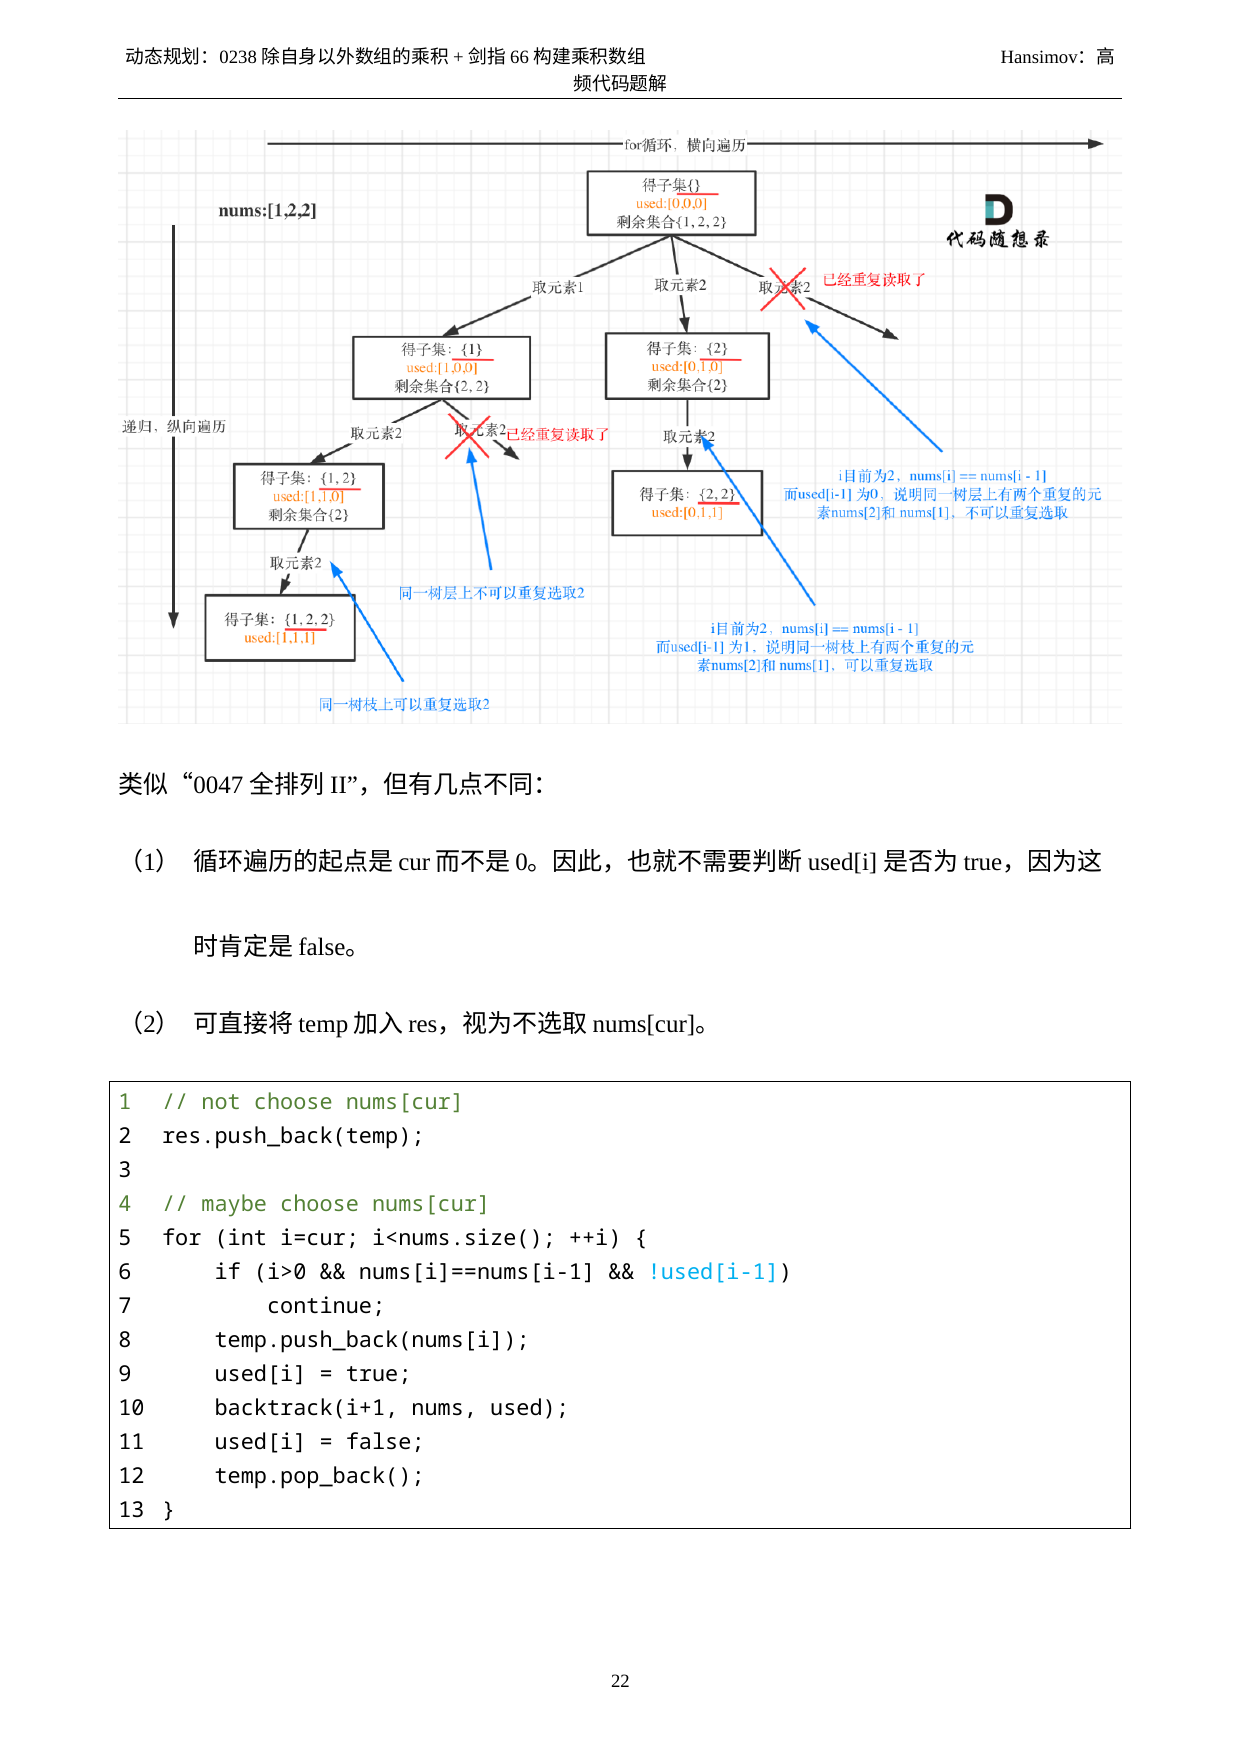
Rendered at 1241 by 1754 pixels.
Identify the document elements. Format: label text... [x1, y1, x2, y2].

text temp.push_back(nums[i]); [118, 1322, 1122, 1356]
picture [118, 130, 1123, 724]
text continue; [118, 1288, 1122, 1322]
text backtrack(i+1, nums, used); [118, 1390, 1122, 1424]
text res.push_back(temp); [118, 1118, 1122, 1152]
list 循环遍历的起点是cur而不是0。因此，也就不需要判断used[i] 是否为true，因为这时肯定是false。 [118, 825, 1122, 978]
list // not choose nums[cur] [110, 1082, 1130, 1118]
text for (int i=cur; i<nums.size(); ++i) { [118, 1220, 1122, 1254]
list 可直接将temp加入res，视为不选取nums[cur]。 [118, 987, 1122, 1055]
text used[i] = true; [118, 1356, 1122, 1390]
text used[i] = false; [118, 1424, 1122, 1458]
text if (i>0 && nums[i]==nums[i-1] && !used[i-1]) [118, 1254, 1122, 1288]
text 类似“0047 全排列 II”，但有几点不同： [118, 748, 1122, 816]
text temp.pop_back(); [118, 1458, 1122, 1489]
text // maybe choose nums[cur] [118, 1186, 1122, 1220]
text } [110, 1489, 1130, 1528]
